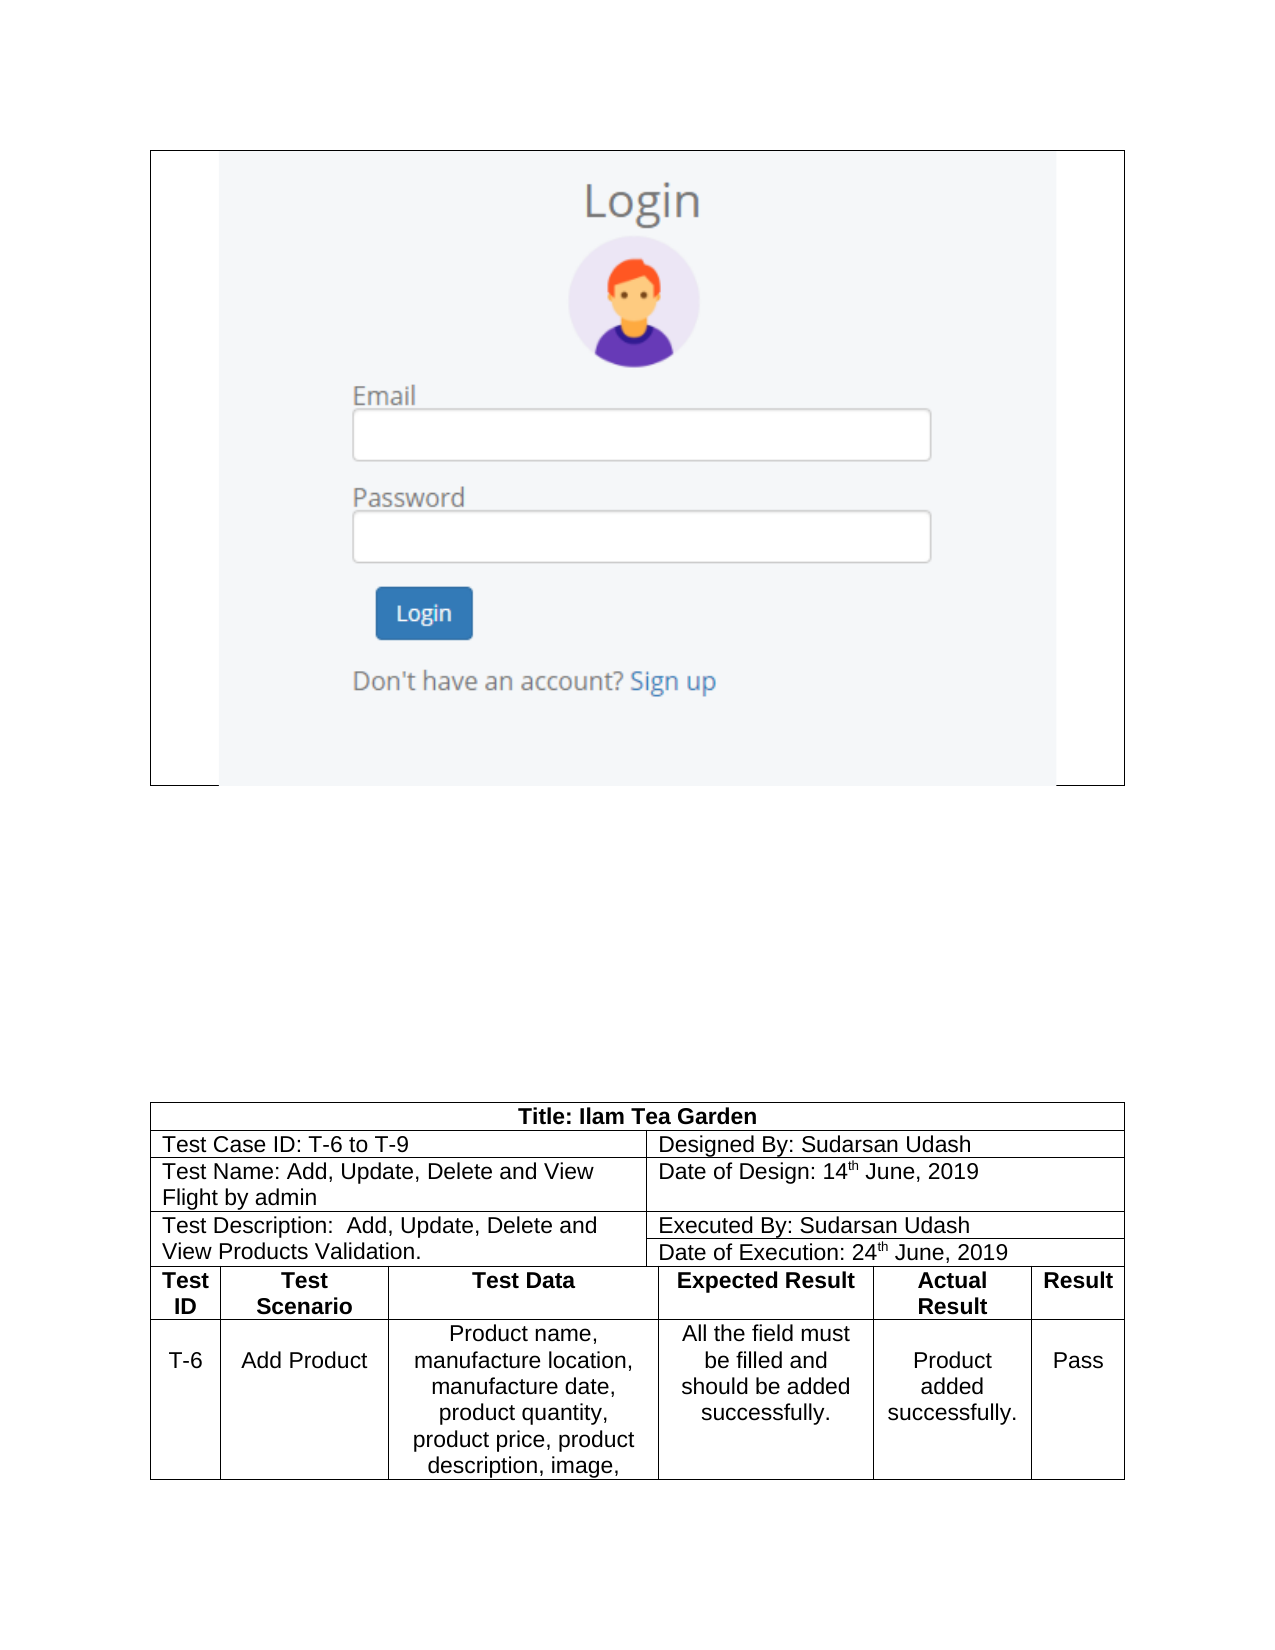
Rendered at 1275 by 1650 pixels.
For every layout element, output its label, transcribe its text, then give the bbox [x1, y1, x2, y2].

table_cell Add Product [221, 1320, 388, 1478]
table_cell Actual Result [874, 1267, 1031, 1319]
table_cell Test Scenario [221, 1267, 388, 1319]
table_cell [1057, 151, 1124, 785]
table_cell [151, 151, 218, 785]
table_cell Result [1032, 1267, 1124, 1319]
table_cell Designed By: Sudarsan Udash [647, 1131, 1124, 1157]
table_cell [874, 1320, 1031, 1478]
table_cell Test Description: Add, Update, Delete and View Products Validation. [151, 1212, 646, 1266]
table_cell Test Data [389, 1267, 658, 1319]
table_cell T-6 [151, 1320, 220, 1478]
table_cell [659, 1320, 873, 1478]
picture [218, 151, 1057, 786]
table_cell Test Case ID: T-6 to T-9 [151, 1131, 646, 1157]
table_cell Executed By: Sudarsan Udash [647, 1212, 1124, 1238]
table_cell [389, 1320, 658, 1478]
table_cell Test Name: Add, Update, Delete and View Flight by admin [151, 1158, 646, 1211]
table_header Title: Ilam Tea Garden [151, 1103, 1124, 1129]
table_cell Date of Design: 14th June, 2019 [647, 1158, 1124, 1211]
table_cell Date of Execution: 24th June, 2019 [647, 1239, 1124, 1266]
table_cell Test ID [151, 1267, 220, 1319]
table_cell Pass [1032, 1320, 1124, 1478]
table_cell Expected Result [659, 1267, 873, 1319]
